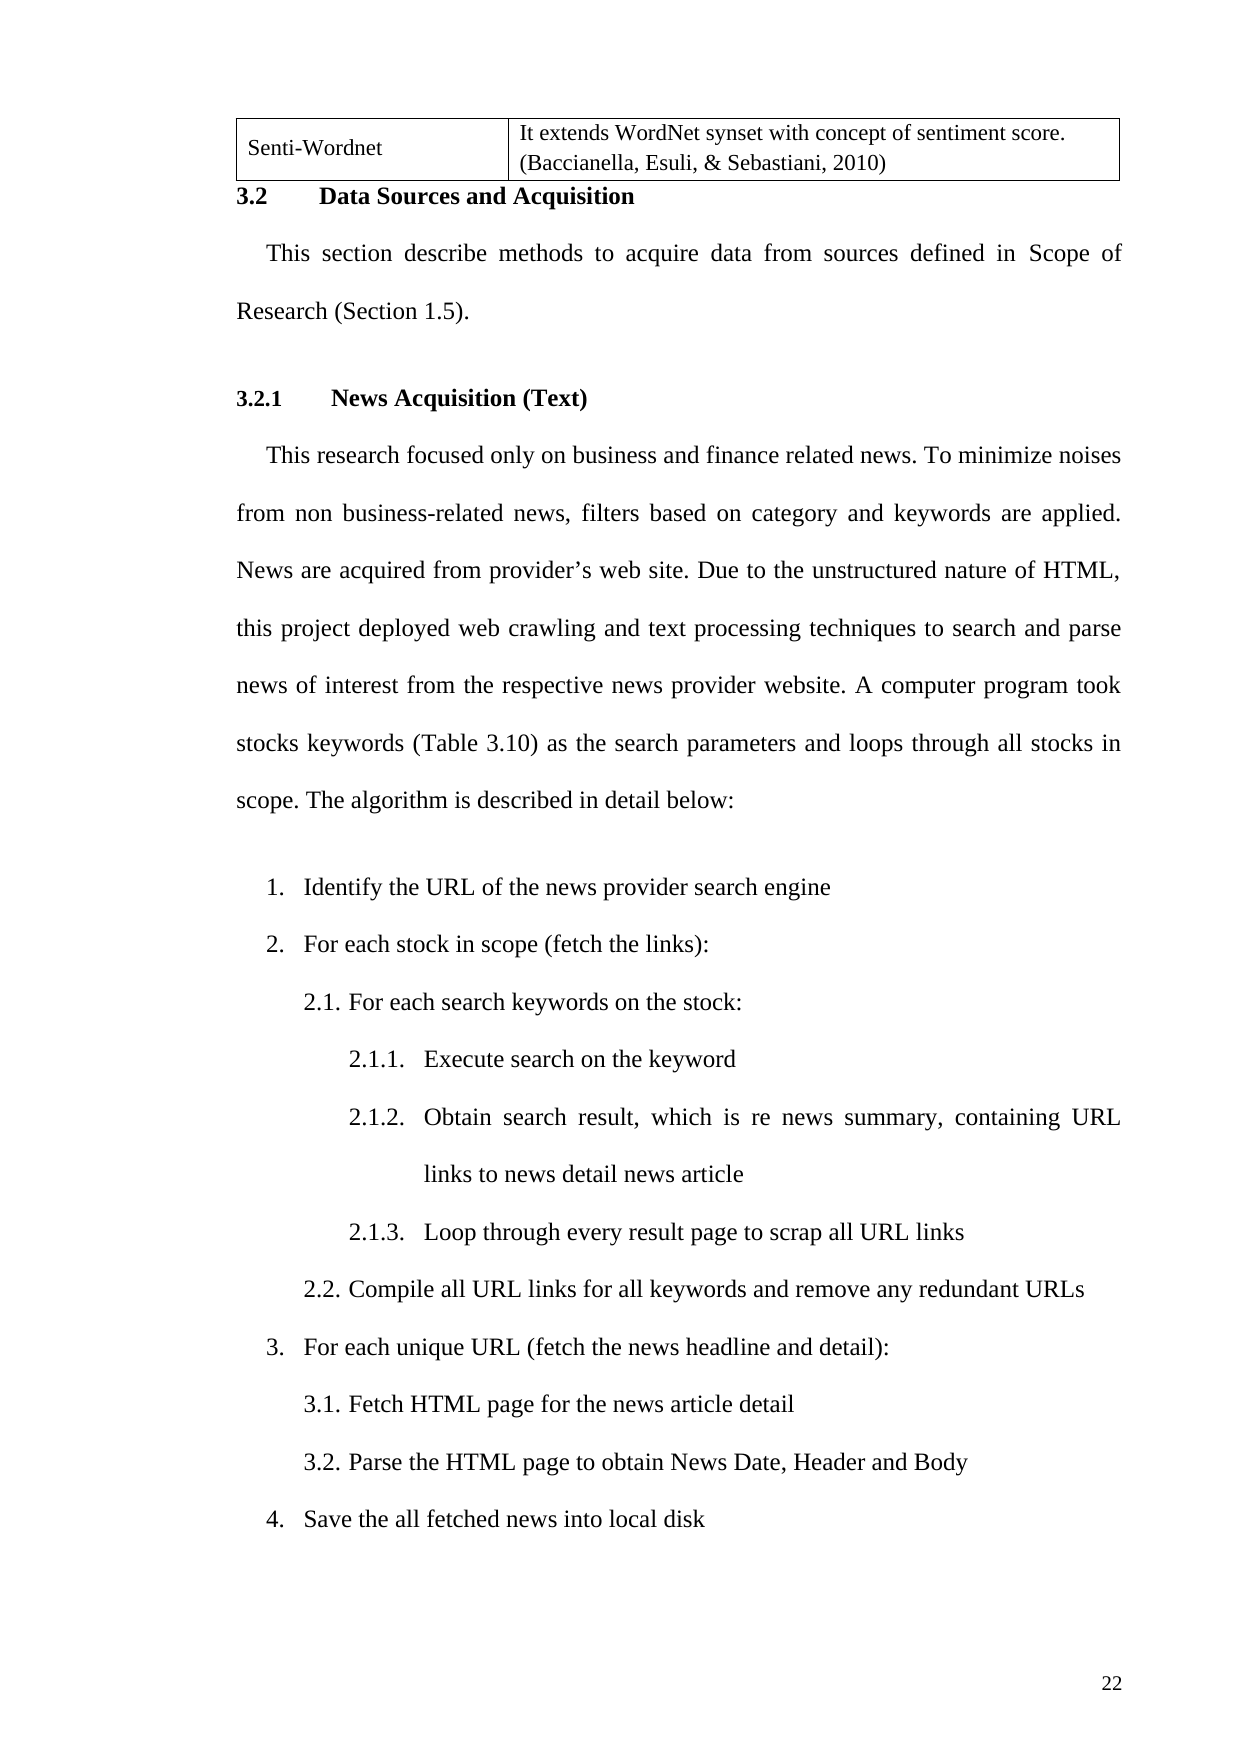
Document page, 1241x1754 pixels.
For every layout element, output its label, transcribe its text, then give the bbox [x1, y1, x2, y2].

text This section describe methods to acquire data from sources defined in Scope of Research (Section 1.5). [236, 238, 1122, 325]
list For each unique URL (fetch the news headline and detail): [266, 1332, 1122, 1361]
table_cell Senti-Wordnet [237, 119, 508, 180]
list Loop through every result page to scrap all URL links [349, 1217, 1122, 1246]
list Execute search on the keyword [349, 1044, 1122, 1073]
list Obtain search result, which is re news summary, containing URL links to news detail news article [349, 1102, 1122, 1188]
table_cell It extends WordNet synset with concept of sentiment score. (Baccianella, Esuli, & Sebastiani, 2010) [509, 119, 1119, 180]
list Fetch HTML page for the news article detail [303, 1389, 1122, 1418]
list Parse the HTML page to obtain News Date, Header and Body [303, 1447, 1122, 1476]
list For each stock in scope (fetch the links): [266, 929, 1122, 958]
subtitle News Acquisition (Text) [236, 383, 1122, 411]
list Compile all URL links for all keywords and remove any redundant URLs [303, 1274, 1122, 1303]
subtitle Data Sources and Acquisition [236, 181, 1122, 210]
list For each search keywords on the stock: [303, 987, 1122, 1016]
list Save the all fetched news into local disk [266, 1504, 1122, 1533]
list Identify the URL of the news provider search engine [266, 872, 1122, 901]
